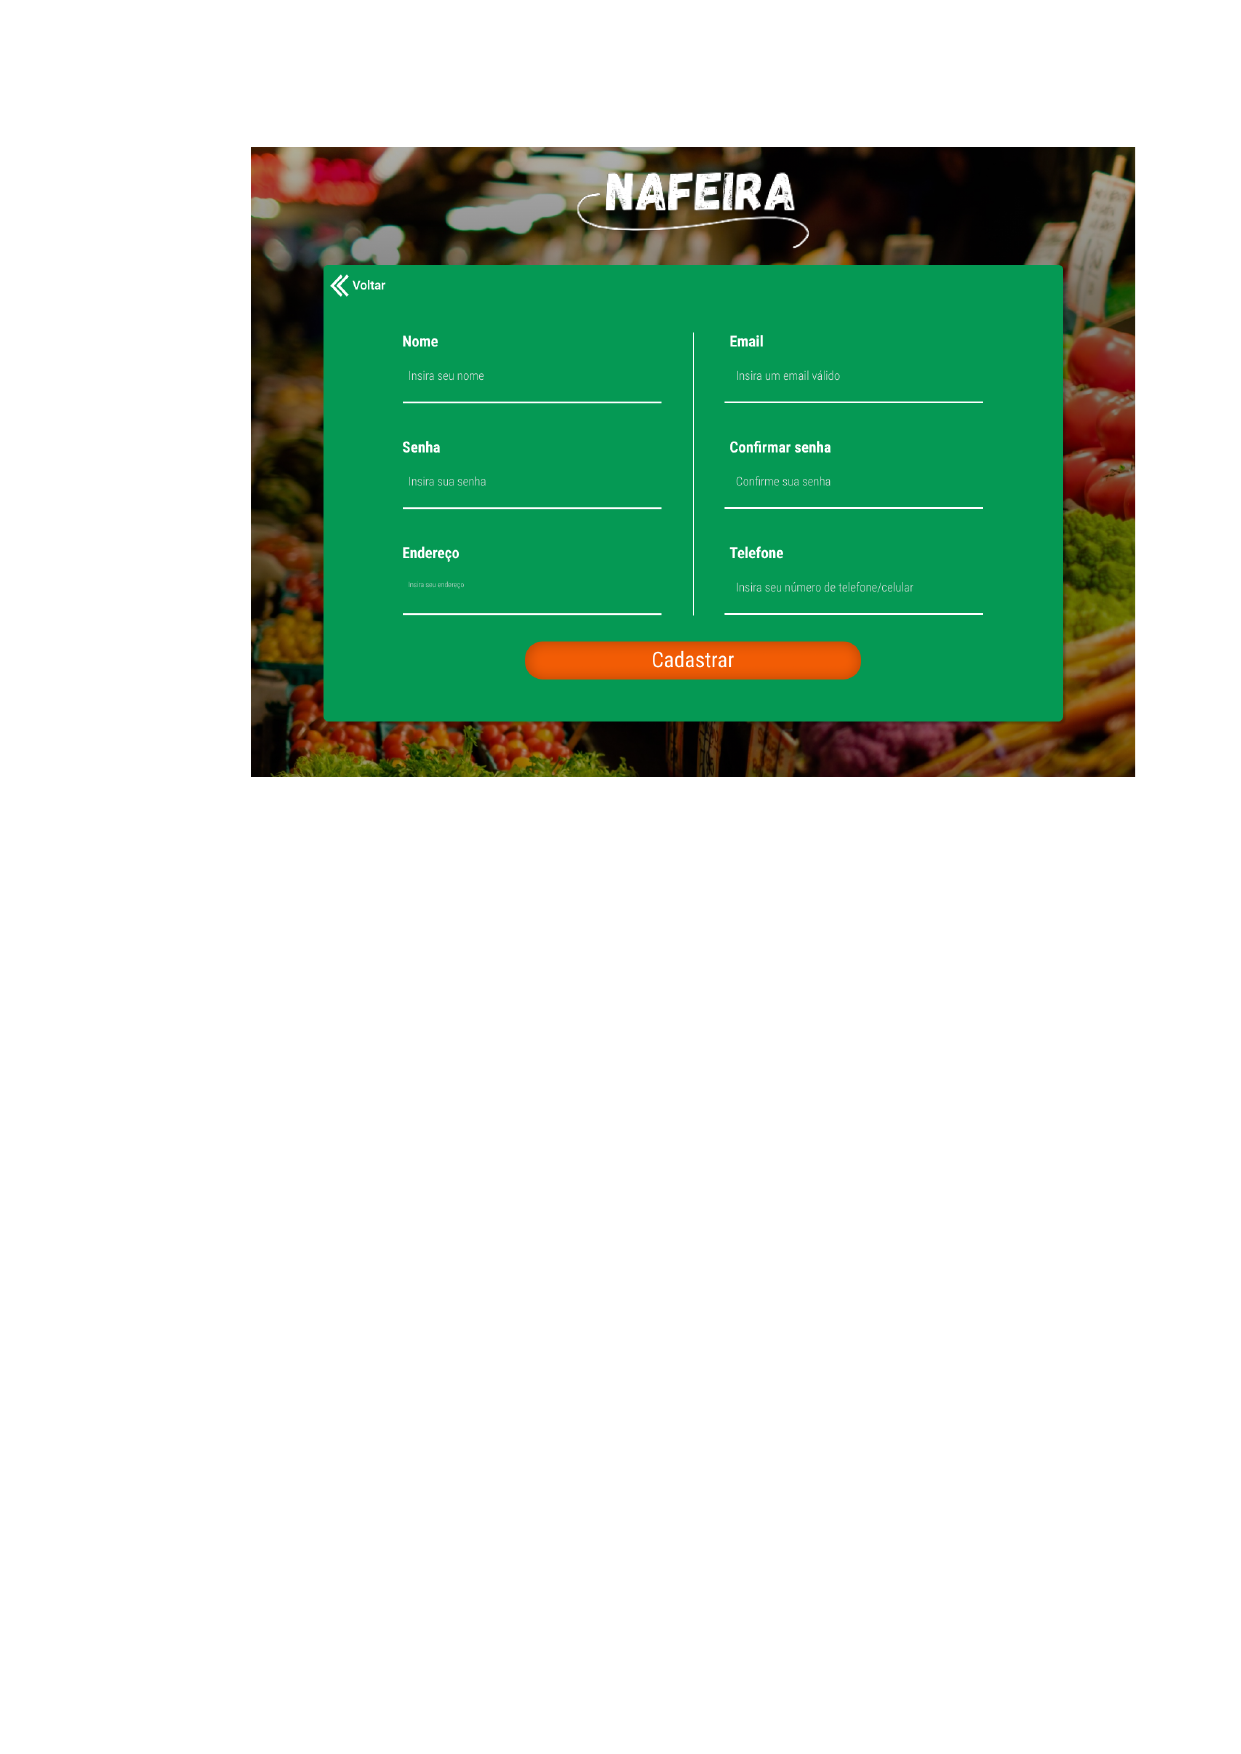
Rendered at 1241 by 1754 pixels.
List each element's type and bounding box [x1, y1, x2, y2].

picture [251, 147, 1136, 777]
